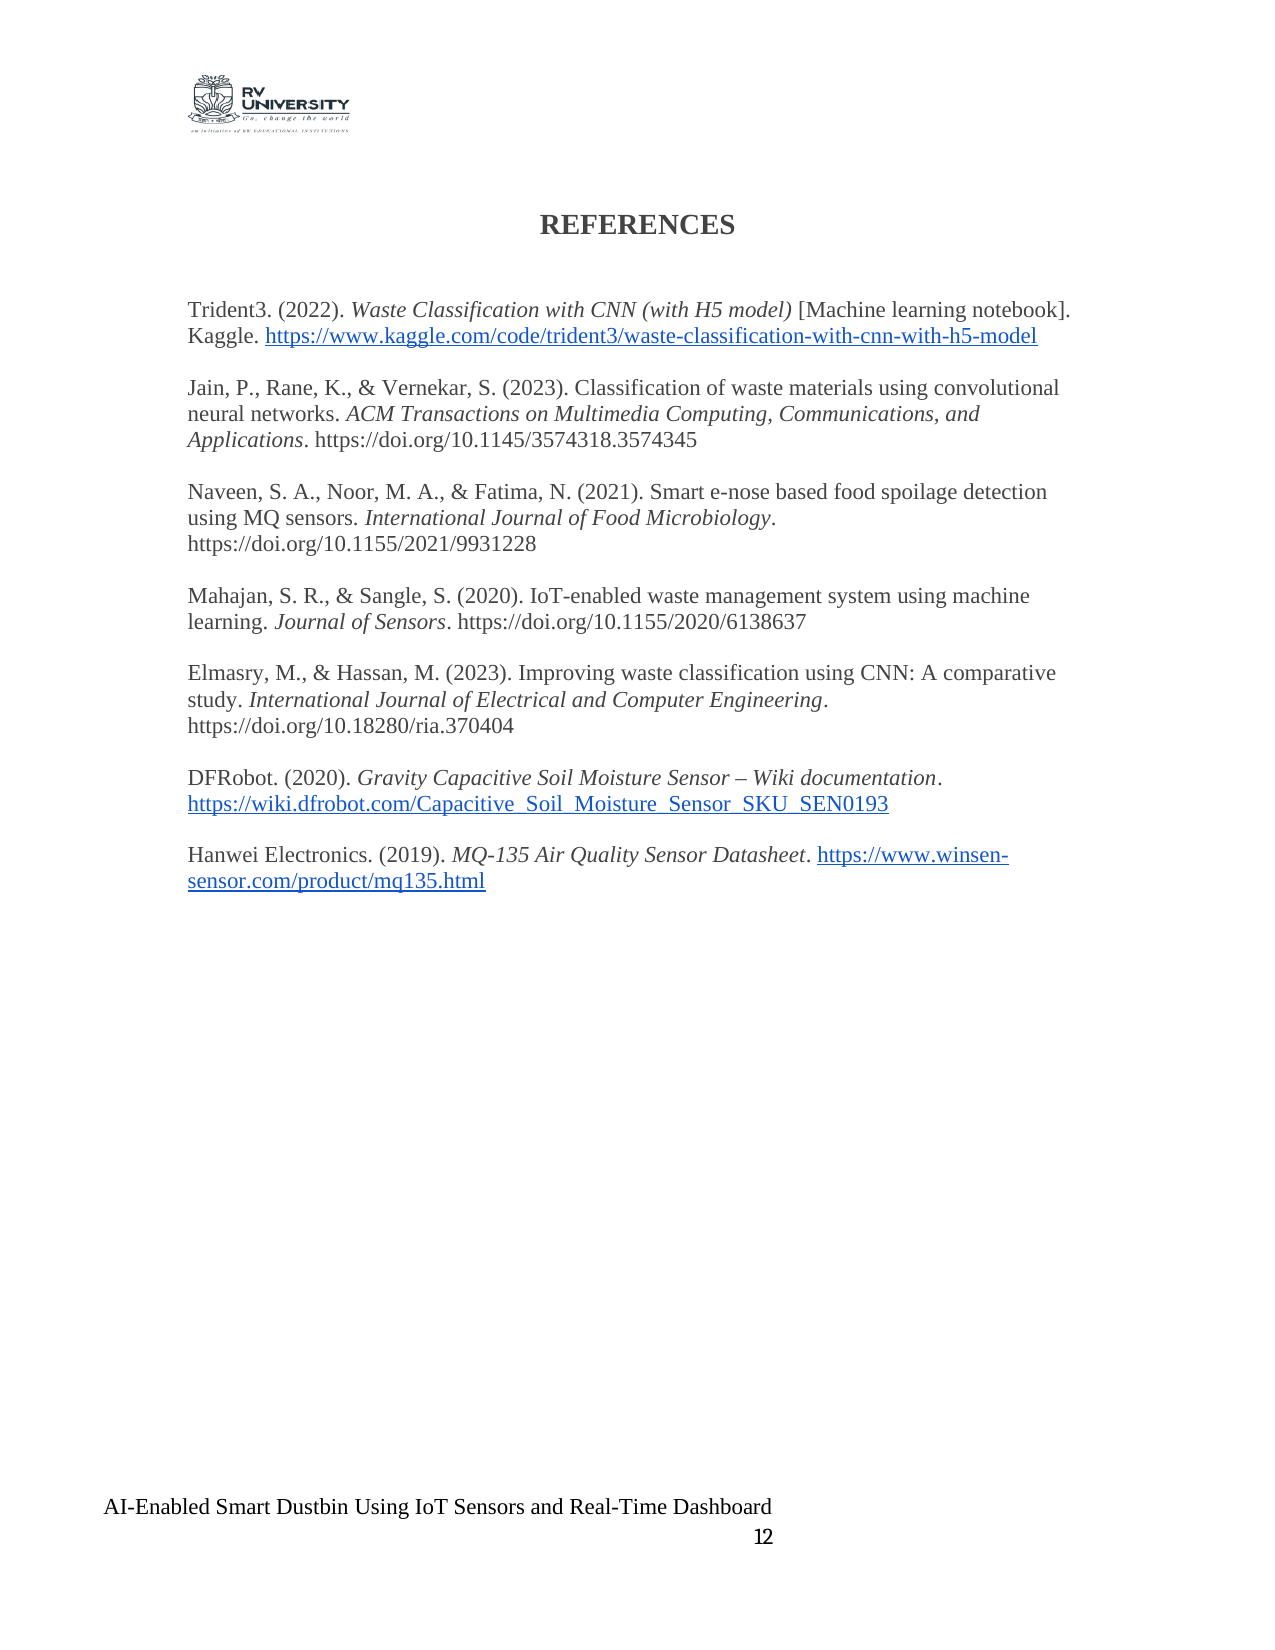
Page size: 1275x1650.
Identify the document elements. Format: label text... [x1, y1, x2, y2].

text DFRobot. (2020). Gravity Capacitive Soil Moisture Sensor – Wiki documentation. https://wiki.dfrobot.com/Capacitive_Soil_Moisture_Sensor_SKU_SEN0193 [187, 763, 1087, 816]
text Elmasry, M., & Hassan, M. (2023). Improving waste classification using CNN: A comparative study. International Journal of Electrical and Computer Engineering. https://doi.org/10.18280/ria.370404 [187, 659, 1087, 738]
text Mahajan, S. R., & Sangle, S. (2020). IoT-enabled waste management system using machine learning. Journal of Sensors. https://doi.org/10.1155/2020/6138637 [187, 582, 1087, 634]
text Hanwei Electronics. (2019). MQ-135 Air Quality Sensor Datasheet. https://www.winsen-sensor.com/product/mq135.html [187, 841, 1087, 894]
picture [187, 75, 350, 133]
text Naveen, S. A., Noor, M. A., & Fatima, N. (2021). Smart e-nose based food spoilage detection using MQ sensors. International Journal of Food Microbiology. https://doi.org/10.1155/2021/9931228 [187, 478, 1087, 557]
text Jain, P., Rane, K., & Vernekar, S. (2023). Classification of waste materials using convolutional neural networks. ACM Transactions on Multimedia Computing, Communications, and Applications. https://doi.org/10.1145/3574318.3574345 [187, 374, 1087, 453]
text Trident3. (2022). Waste Classification with CNN (with H5 model) [Machine learning notebook]. Kaggle. https://www.kaggle.com/code/trident3/waste-classification-with-cnn-with-h5-model [187, 296, 1087, 349]
subtitle REFERENCES [187, 207, 1087, 241]
